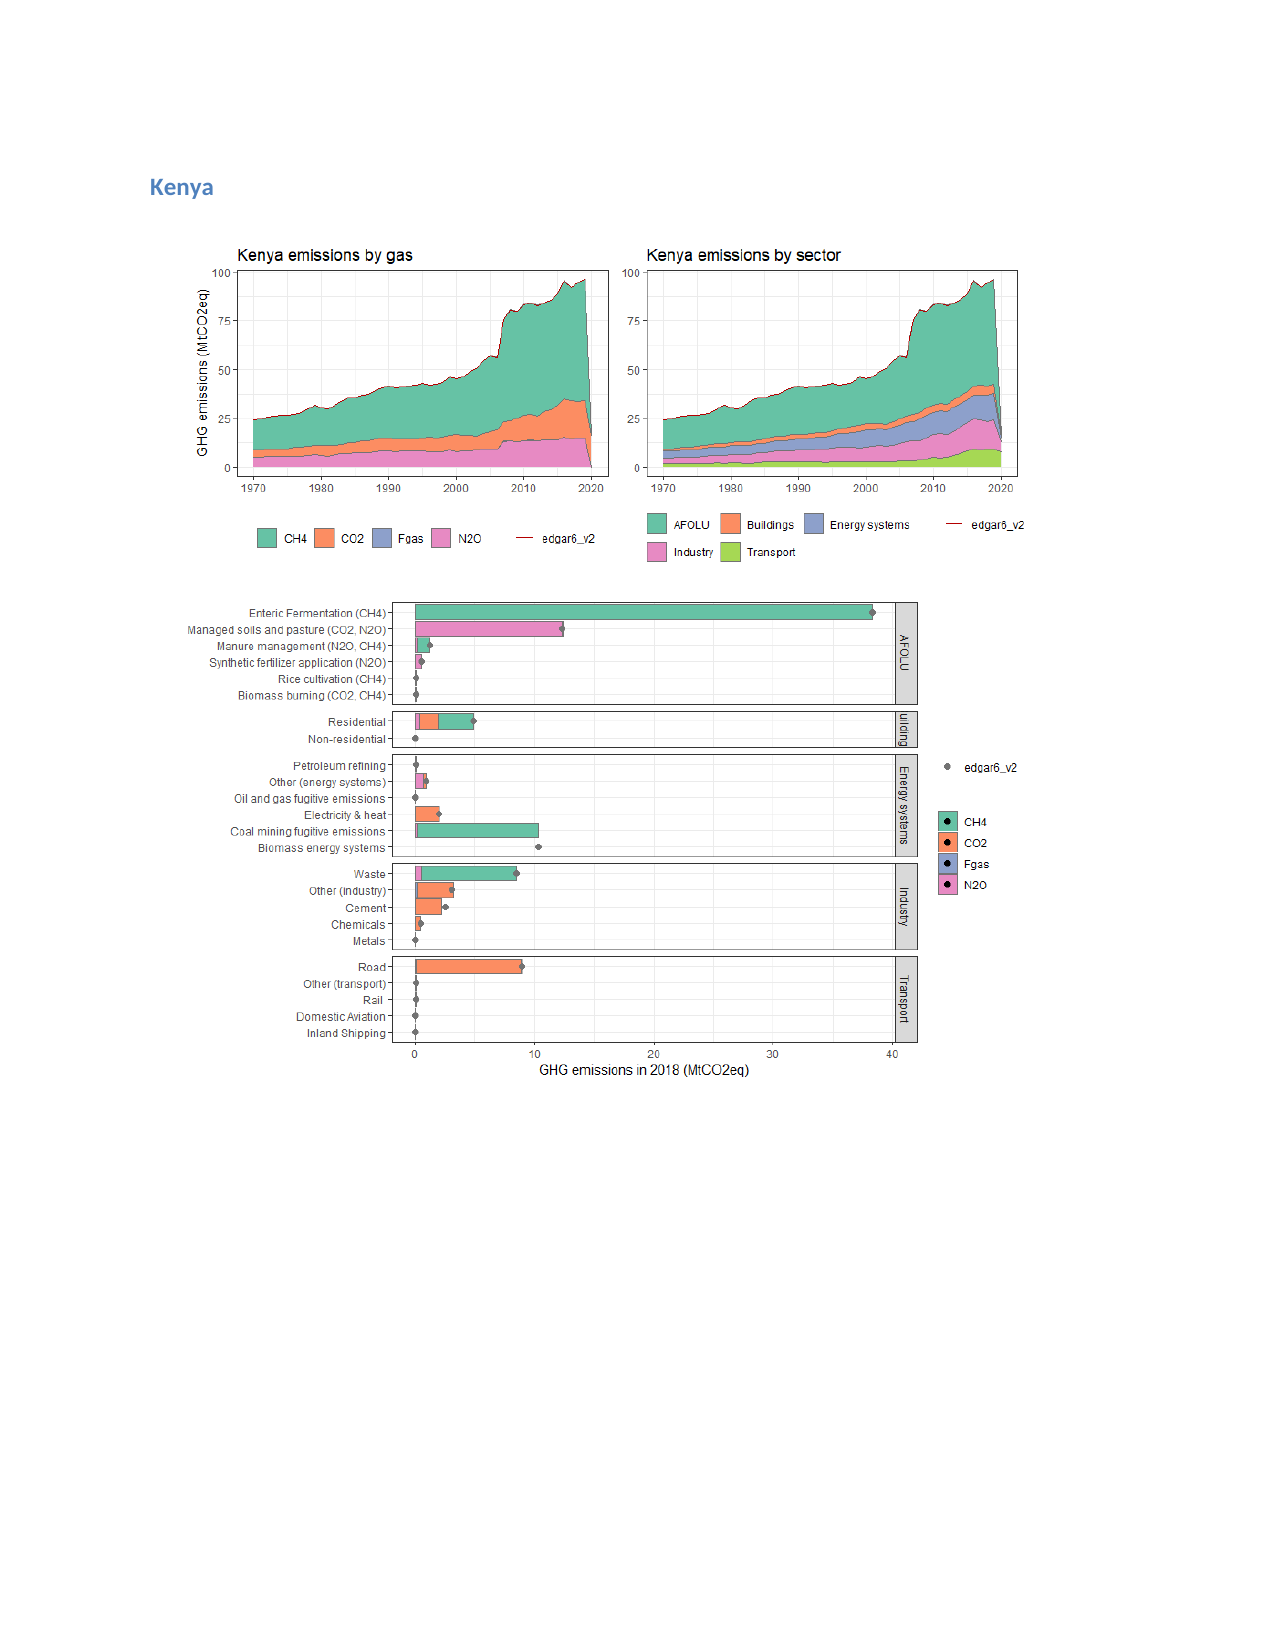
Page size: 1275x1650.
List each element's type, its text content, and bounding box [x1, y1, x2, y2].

subtitle Kenya [150, 171, 1125, 201]
picture [168, 220, 1044, 1096]
